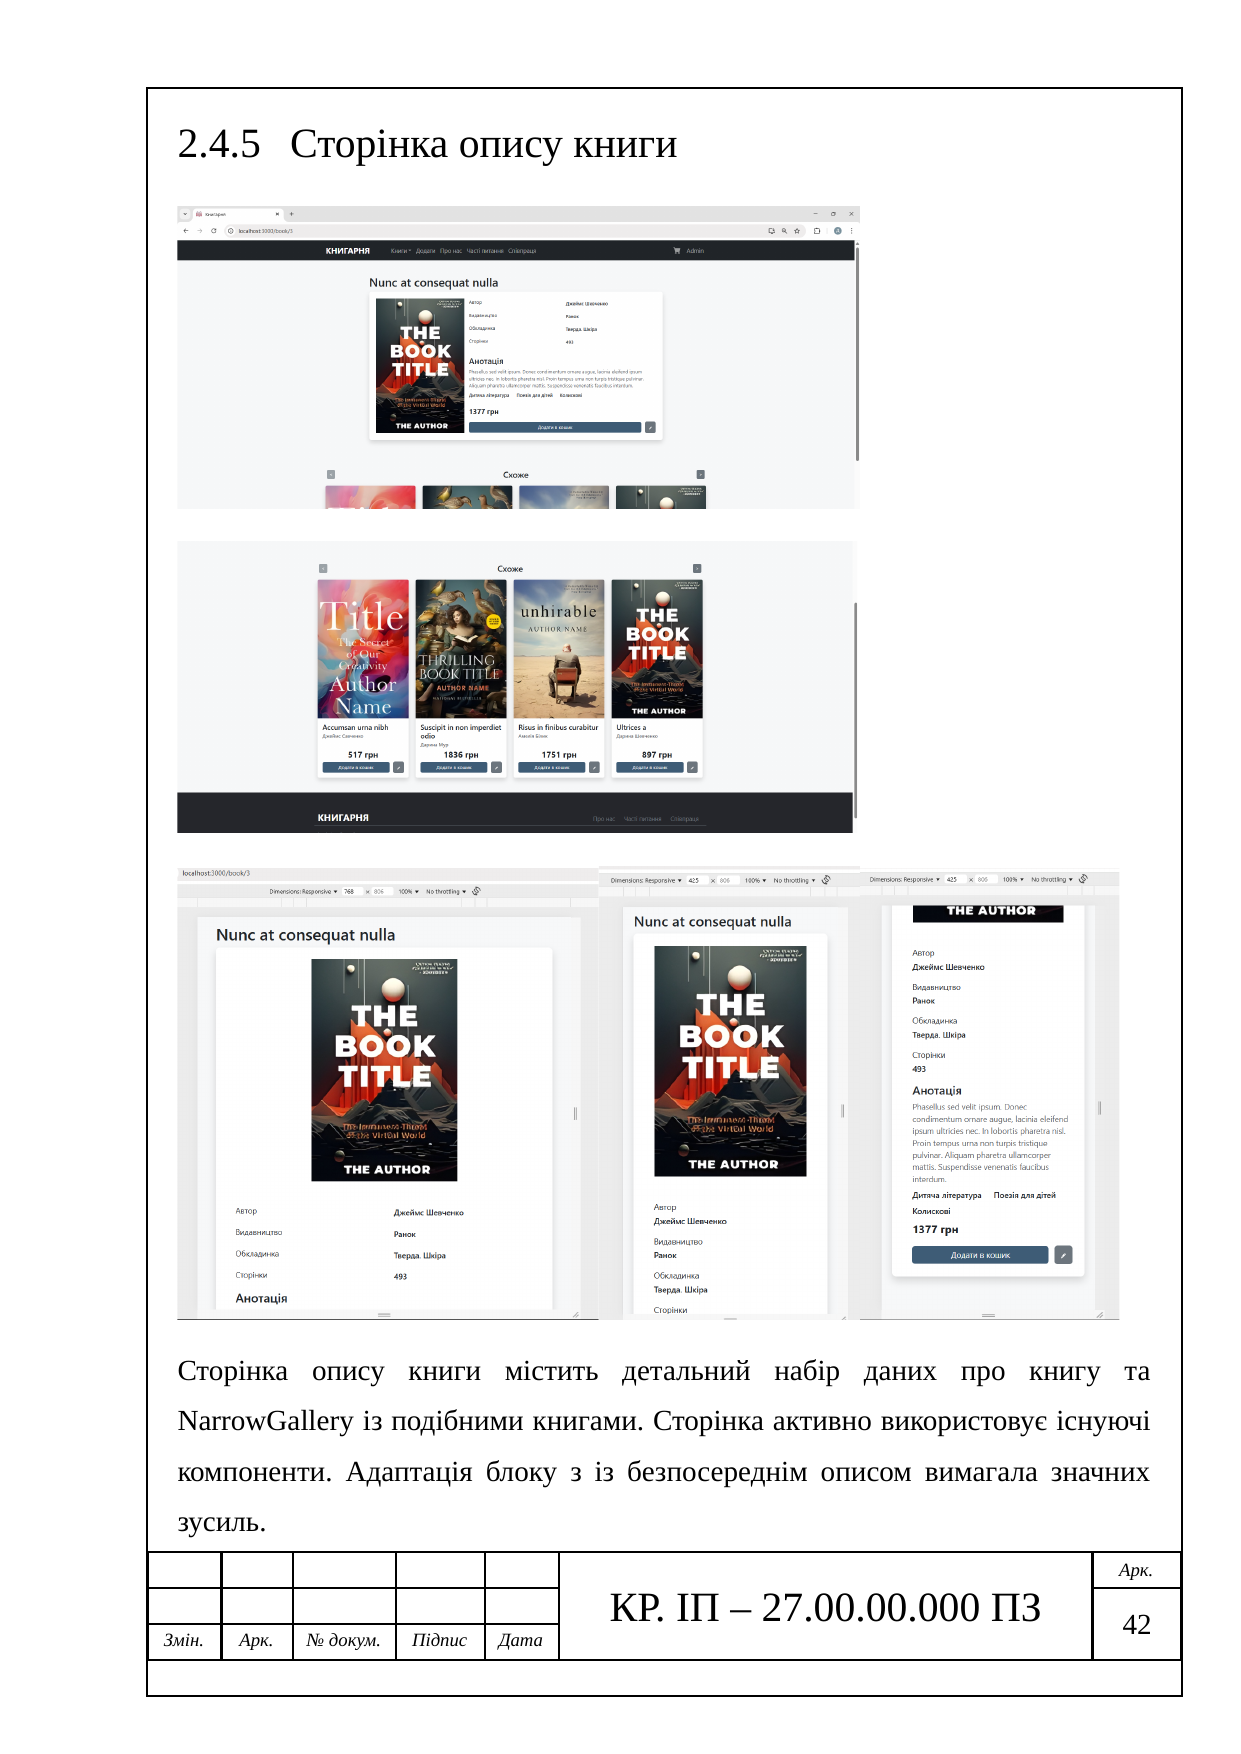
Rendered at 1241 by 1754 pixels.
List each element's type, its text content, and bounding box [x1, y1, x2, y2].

picture [177, 541, 858, 833]
text Сторінка опису книги містить детальний набір даних про книгу та NarrowGallery із подібними книгами. Сторінка активно використовує існуючі компоненти. Адаптація блоку з із безпосереднім описом вимагала значних зусиль. [177, 1353, 1152, 1537]
picture [177, 206, 860, 509]
subtitle Сторінка опису книги [177, 118, 1152, 166]
picture [177, 866, 1120, 1320]
